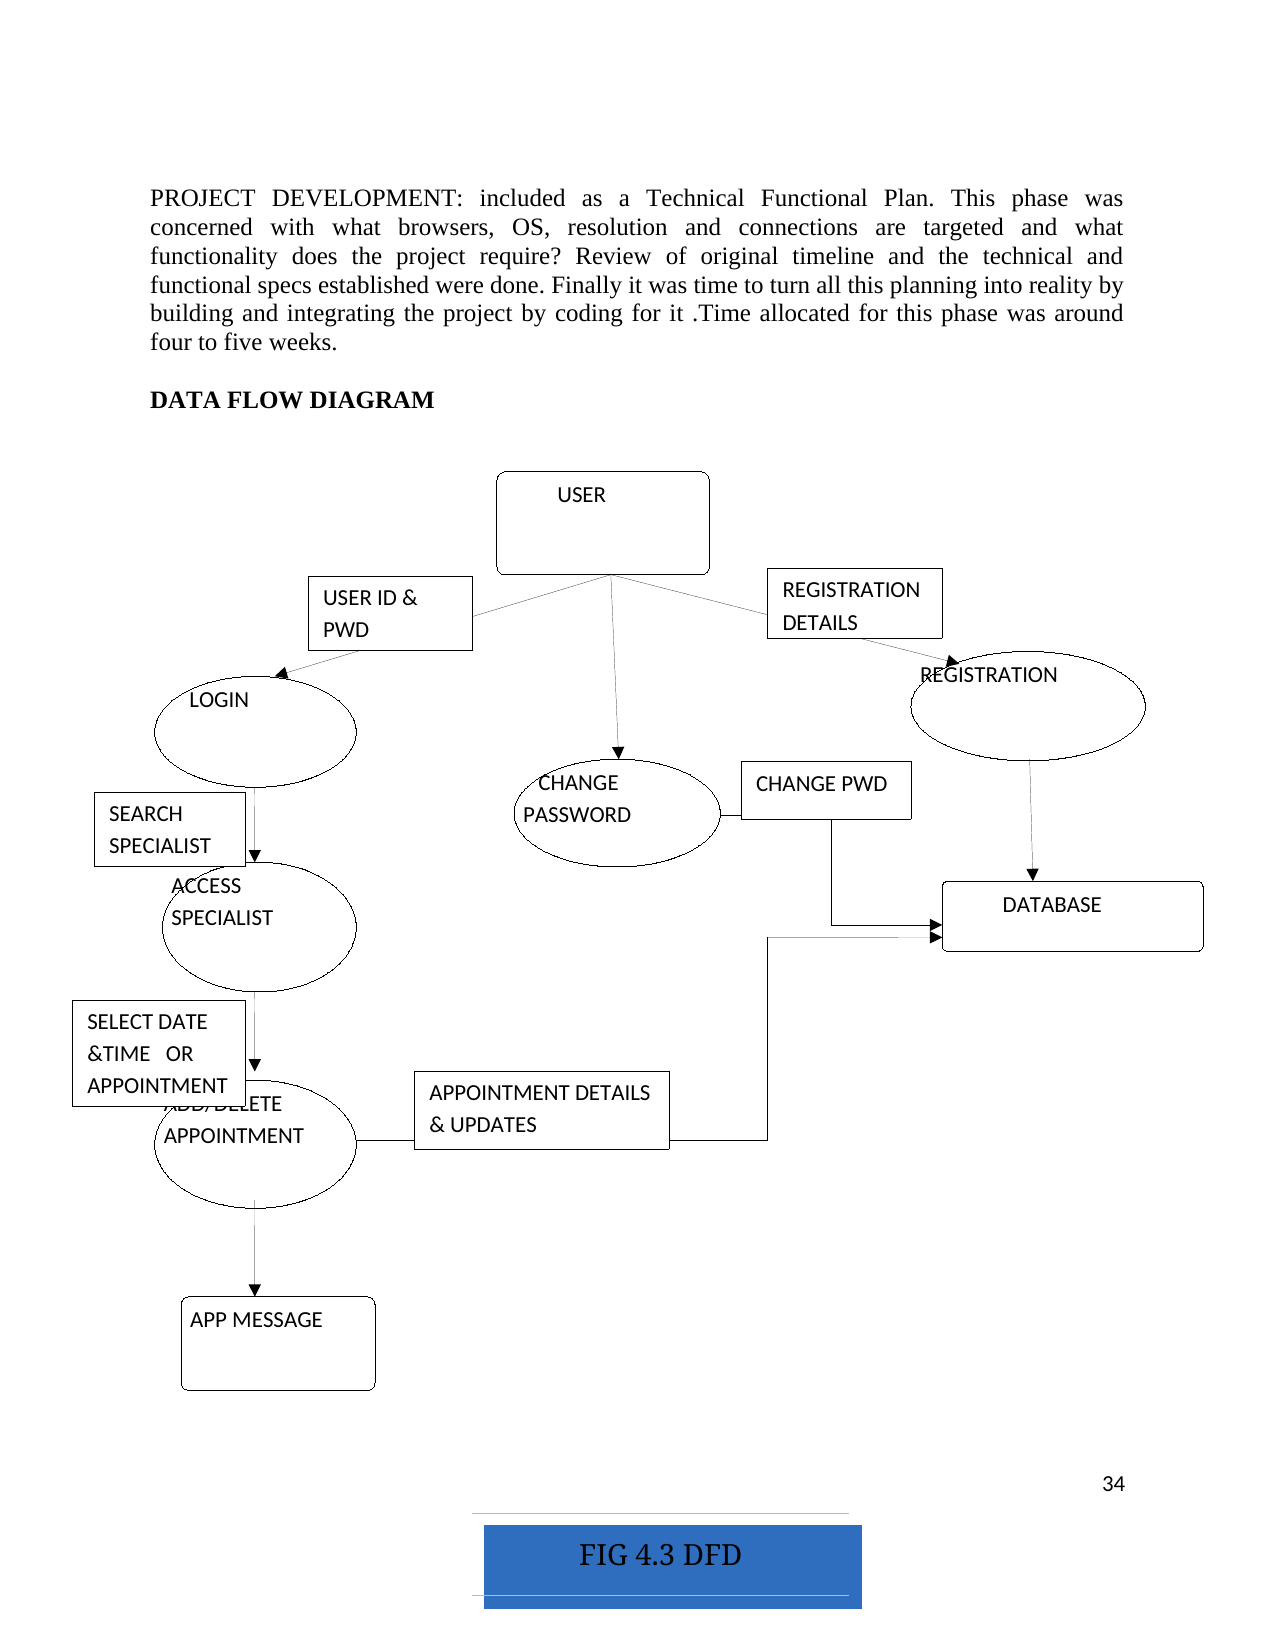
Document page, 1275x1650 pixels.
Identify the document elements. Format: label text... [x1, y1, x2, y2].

text DATA FLOW DIAGRAM [150, 385, 1125, 413]
text PROJECT DEVELOPMENT: included as a Technical Functional Plan. This phase was concerned with what browsers, OS, resolution and connections are targeted and what functionality does the project require? Review of original timeline and the technical and functional specs established were done. Finally it was time to turn all this planning into reality by building and integrating the project by coding for it .Time allocated for this phase was around four to five weeks. [150, 183, 1125, 356]
